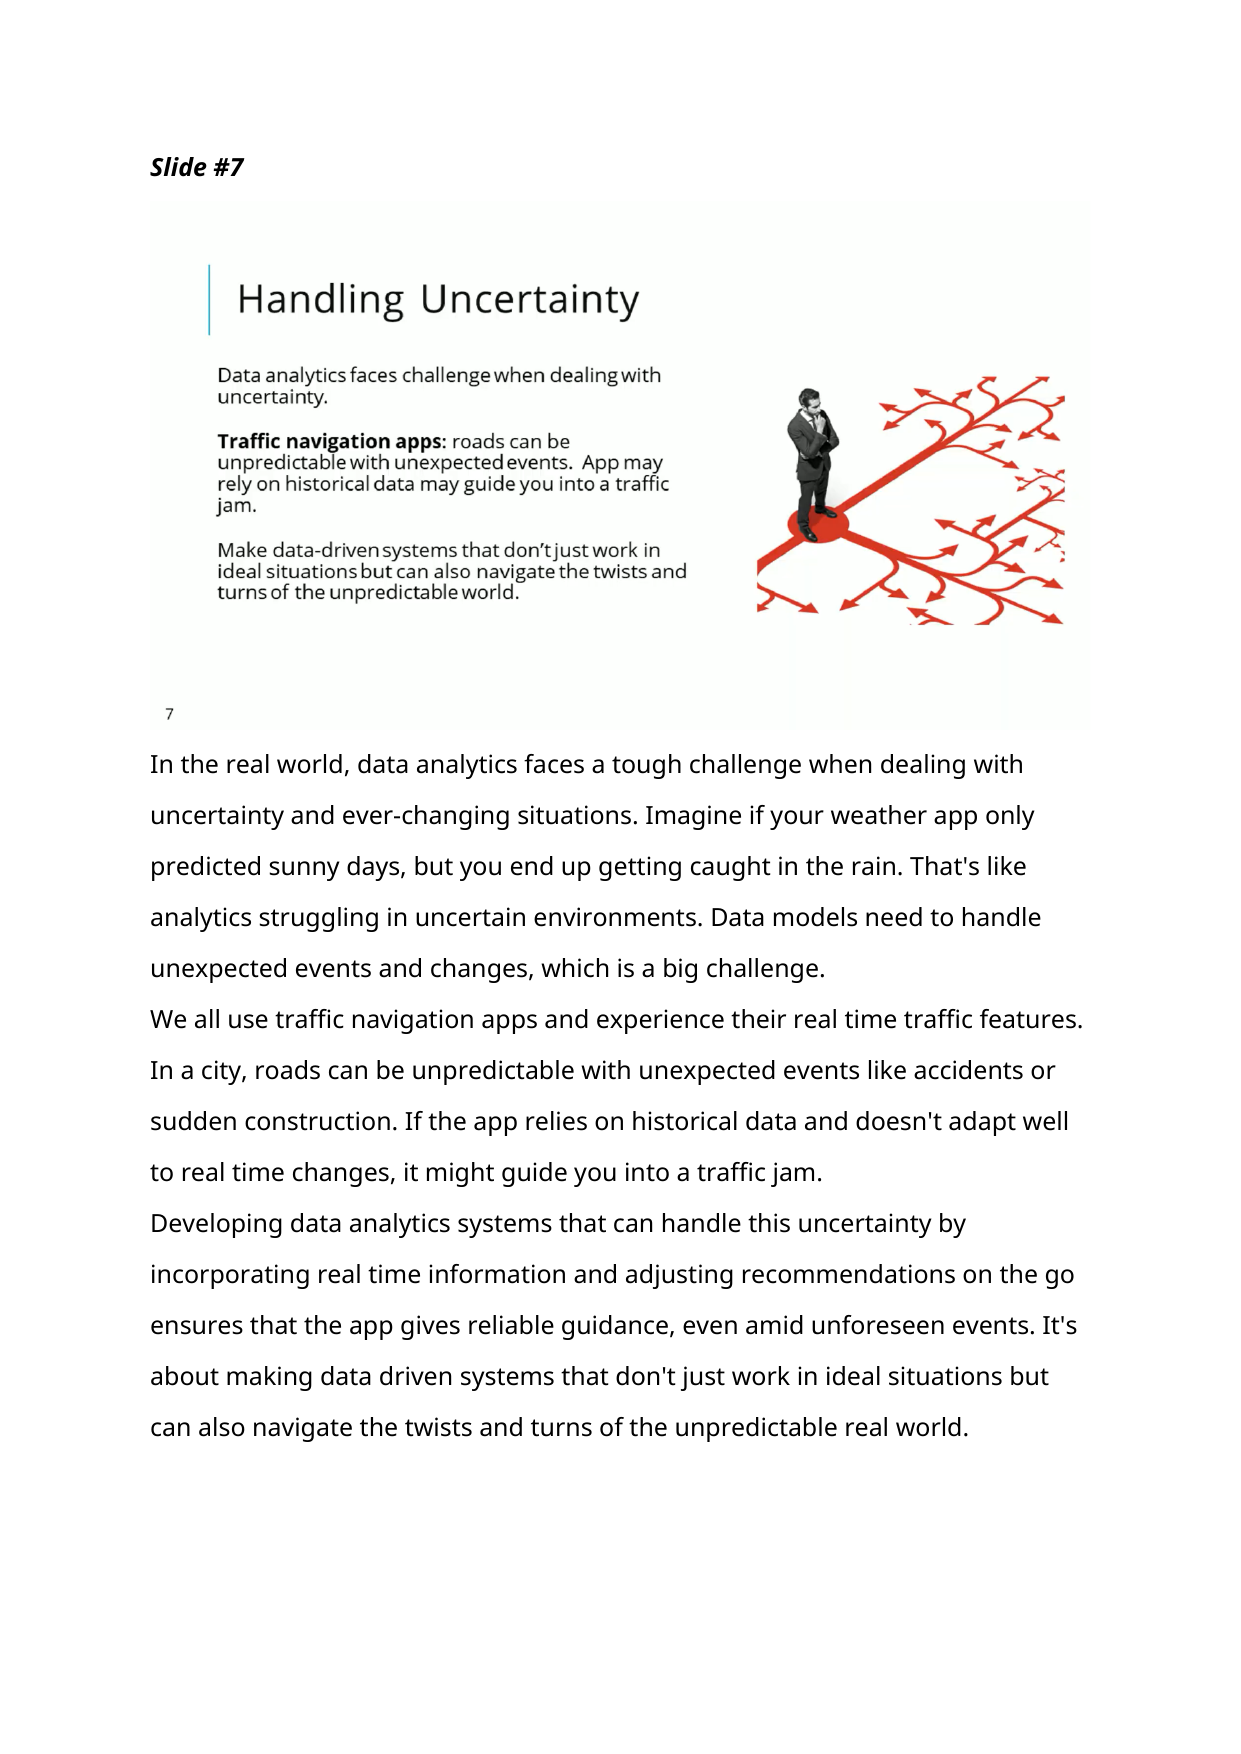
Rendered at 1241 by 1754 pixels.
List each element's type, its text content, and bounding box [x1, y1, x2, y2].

text We all use traffic navigation apps and experience their real time traffic features. In a city, roads can be unpredictable with unexpected events like accidents or sudden construction. If the app relies on historical data and doesn't adapt well to real time changes, it might guide you into a traffic jam. [150, 1002, 1090, 1189]
text In the real world, data analytics faces a tough challenge when dealing with uncertainty and ever-changing situations. Imagine if your weather app only predicted sunny days, but you end up getting caught in the rain. That's like analytics struggling in uncertain environments. Data models need to handle unexpected events and changes, which is a big challenge. [150, 746, 1090, 984]
picture [150, 201, 1091, 730]
text Developing data analytics systems that can handle this uncertainty by incorporating real time information and adjusting recommendations on the go ensures that the app gives reliable guidance, even amid unforeseen events. It's about making data driven systems that don't just work in ideal situations but can also navigate the twists and turns of the unpredictable real world. [150, 1206, 1090, 1444]
subtitle Slide #7 [150, 150, 1090, 201]
